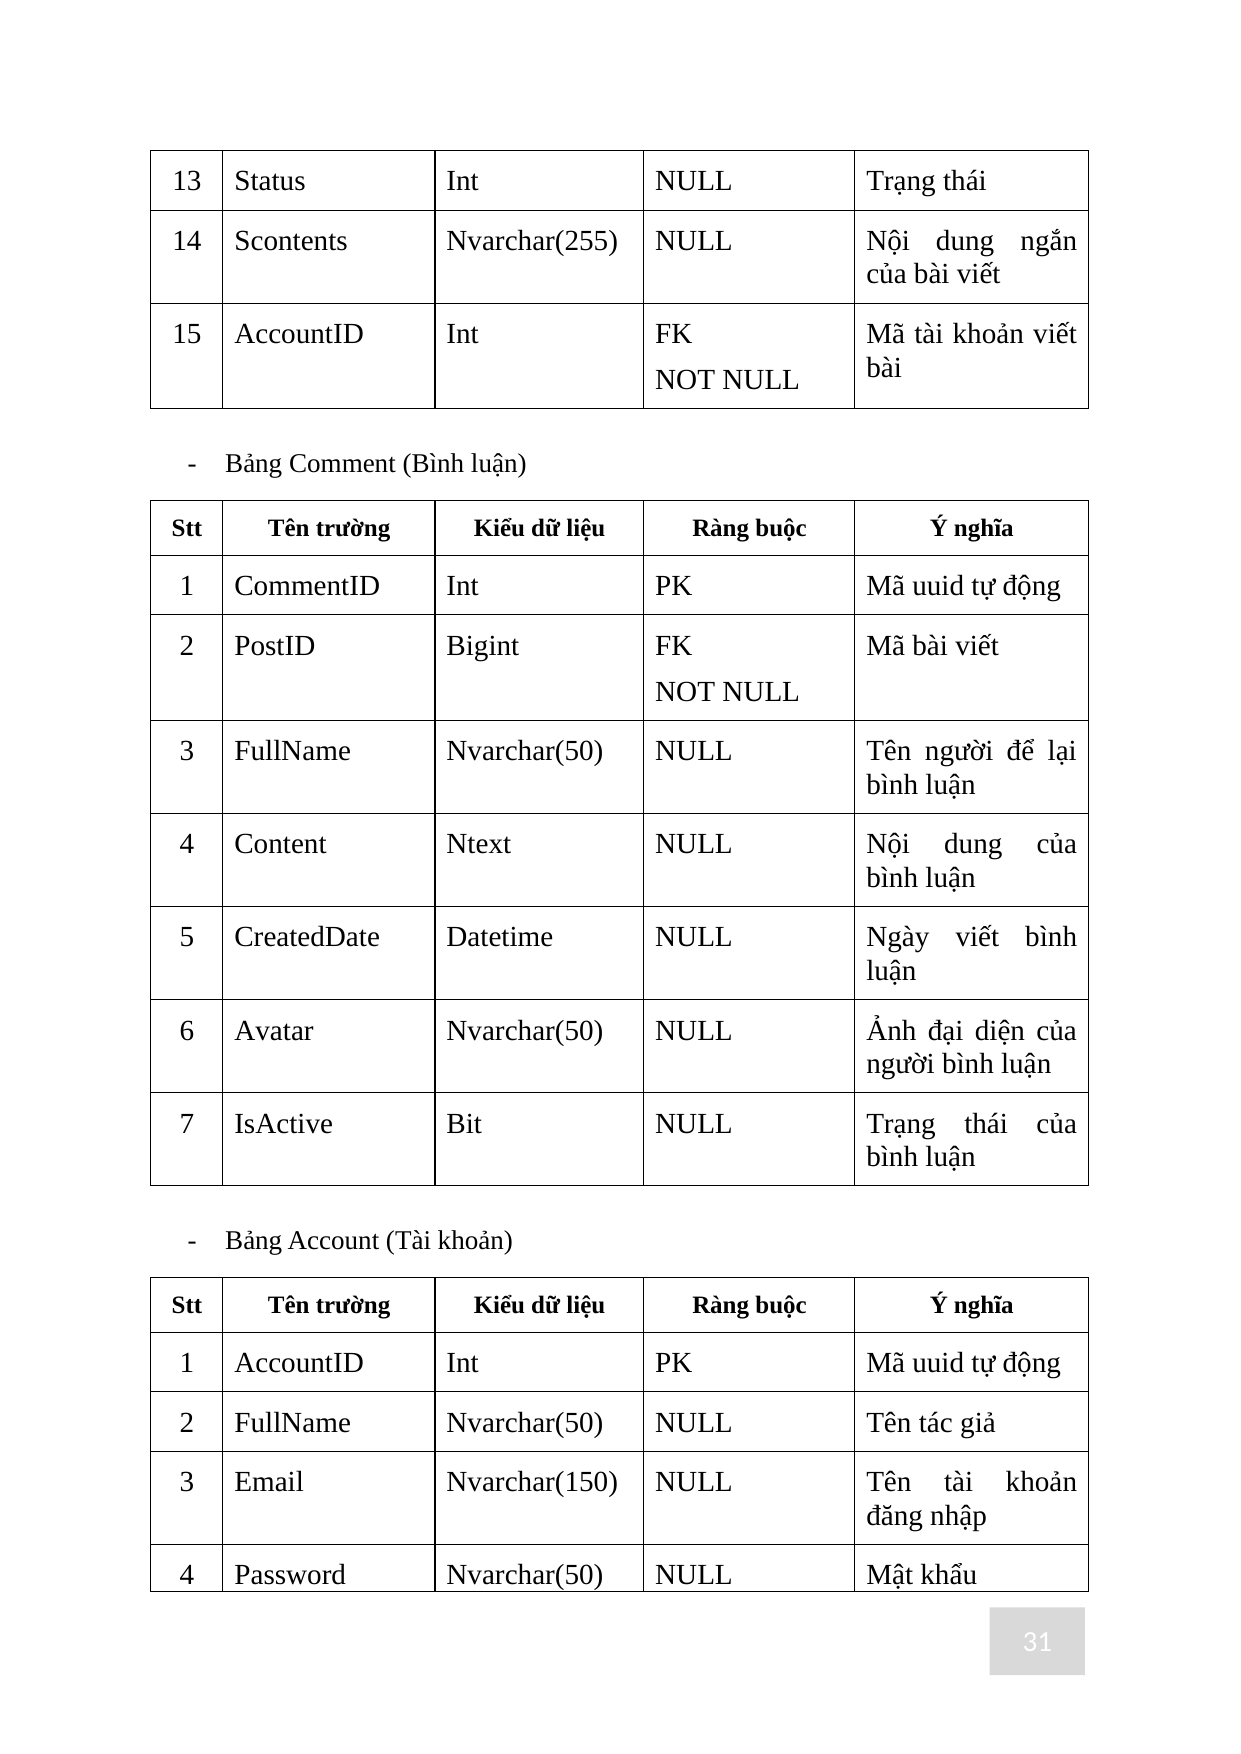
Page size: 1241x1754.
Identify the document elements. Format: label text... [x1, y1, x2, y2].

table_cell NULL [644, 1392, 854, 1451]
table_cell 1 [151, 1333, 222, 1391]
table_cell AccountID [223, 304, 434, 408]
table_cell Nvarchar(150) [436, 1452, 643, 1544]
table_cell Tên tác giả [855, 1392, 1088, 1451]
table_cell Nội dung của bình luận [855, 814, 1088, 906]
table_header Kiểu dữ liệu [436, 1278, 643, 1332]
table_header Tên trường [223, 501, 434, 554]
table_cell PK [644, 556, 854, 614]
table_cell 2 [151, 615, 222, 720]
table_cell Mã uuid tự động [855, 556, 1088, 614]
table_header Kiểu dữ liệu [436, 501, 643, 554]
table_cell NULL [644, 151, 854, 209]
table_cell 14 [151, 211, 222, 303]
table_cell Bit [436, 1093, 643, 1185]
table_cell Int [436, 151, 643, 209]
table_cell NULL [644, 907, 854, 999]
table_cell Datetime [436, 907, 643, 999]
table_cell NULL [644, 1452, 854, 1544]
table_cell Nvarchar(50) [436, 1392, 643, 1451]
table_cell FullName [223, 1392, 434, 1451]
table_cell 3 [151, 721, 222, 813]
table_cell NULL [644, 211, 854, 303]
table_header Ràng buộc [644, 501, 854, 554]
table_cell Scontents [223, 211, 434, 303]
table_cell Tên tài khoản đăng nhập [855, 1452, 1088, 1544]
table_cell Ảnh đại diện của người bình luận [855, 1000, 1088, 1092]
table_header Ý nghĩa [855, 1278, 1088, 1332]
table_cell NULL [644, 1093, 854, 1185]
table_cell Ntext [436, 814, 643, 906]
table_cell 6 [151, 1000, 222, 1092]
table_cell CommentID [223, 556, 434, 614]
table_cell 5 [151, 907, 222, 999]
table_cell 4 [151, 814, 222, 906]
table_cell Tên người để lại bình luận [855, 721, 1088, 813]
table_cell Password [223, 1545, 434, 1591]
table_cell Nvarchar(255) [436, 211, 643, 303]
table_cell FK NOT NULL [644, 615, 854, 720]
table_cell PostID [223, 615, 434, 720]
table_cell IsActive [223, 1093, 434, 1185]
table_cell CreatedDate [223, 907, 434, 999]
table_header Ý nghĩa [855, 501, 1088, 554]
table_cell NULL [644, 1000, 854, 1092]
list Bảng Comment (Bình luận) [187, 447, 1090, 478]
table_header Ràng buộc [644, 1278, 854, 1332]
table_cell 2 [151, 1392, 222, 1451]
table_cell AccountID [223, 1333, 434, 1391]
list Bảng Account (Tài khoản) [187, 1224, 1090, 1255]
table_cell Mã bài viết [855, 615, 1088, 720]
table_cell Mật khẩu [855, 1545, 1088, 1591]
table_cell Mã uuid tự động [855, 1333, 1088, 1391]
table_cell Content [223, 814, 434, 906]
table_cell 7 [151, 1093, 222, 1185]
table_cell 3 [151, 1452, 222, 1544]
table_cell Status [223, 151, 434, 209]
table_cell 4 [151, 1545, 222, 1591]
table_cell Avatar [223, 1000, 434, 1092]
table_cell FullName [223, 721, 434, 813]
table_cell Mã tài khoản viết bài [855, 304, 1088, 408]
table_cell Bigint [436, 615, 643, 720]
table_cell NULL [644, 1545, 854, 1591]
table_cell Trạng thái của bình luận [855, 1093, 1088, 1185]
table_cell Int [436, 556, 643, 614]
table_cell NULL [644, 721, 854, 813]
table_cell Int [436, 1333, 643, 1391]
table_cell 13 [151, 151, 222, 209]
table_header Stt [151, 501, 222, 554]
table_cell Ngày viết bình luận [855, 907, 1088, 999]
table_cell FK NOT NULL [644, 304, 854, 408]
table_cell Nội dung ngắn của bài viết [855, 211, 1088, 303]
table_cell Trạng thái [855, 151, 1088, 209]
table_cell NULL [644, 814, 854, 906]
table_header Tên trường [223, 1278, 434, 1332]
table_cell Nvarchar(50) [436, 721, 643, 813]
table_cell 15 [151, 304, 222, 408]
table_cell Email [223, 1452, 434, 1544]
table_cell Nvarchar(50) [436, 1000, 643, 1092]
table_cell Nvarchar(50) [436, 1545, 643, 1591]
table_cell PK [644, 1333, 854, 1391]
table_header Stt [151, 1278, 222, 1332]
table_cell Int [436, 304, 643, 408]
table_cell 1 [151, 556, 222, 614]
